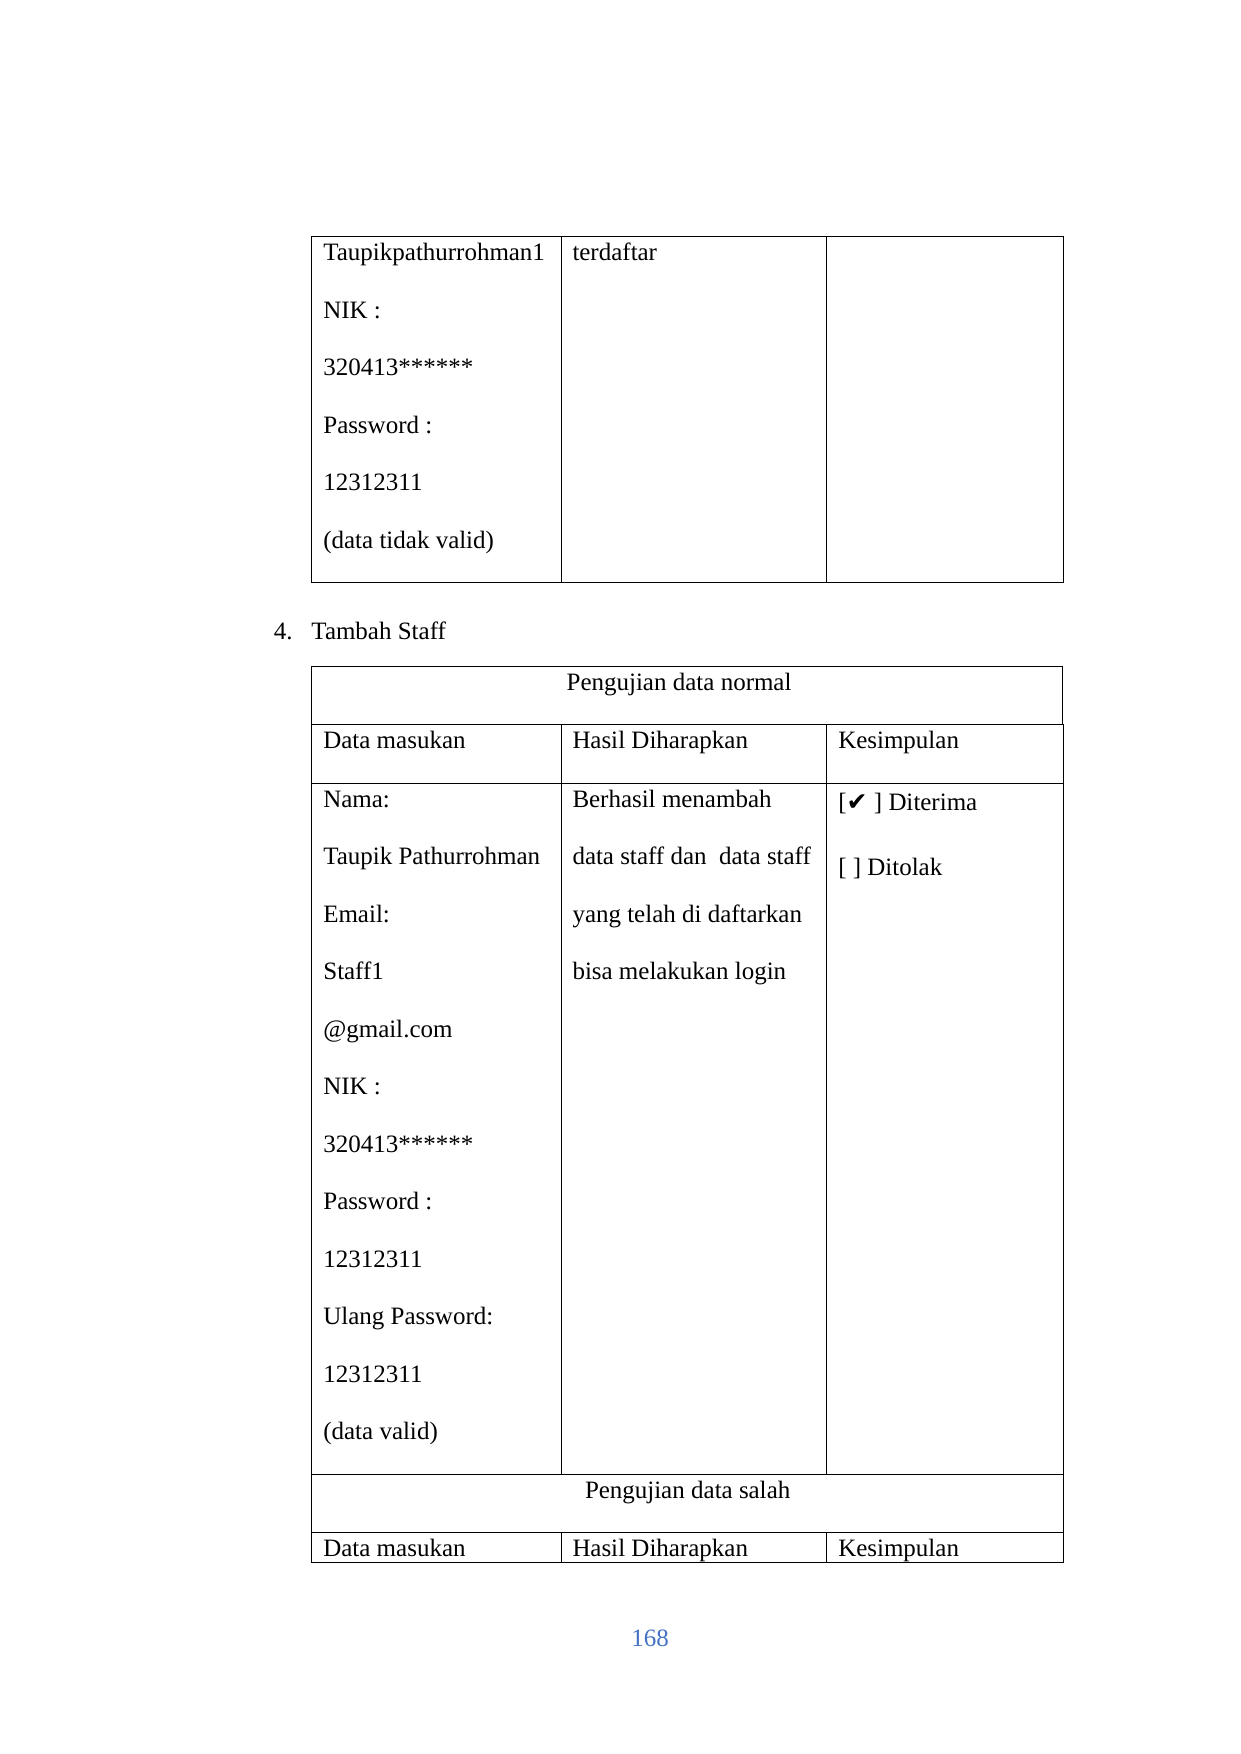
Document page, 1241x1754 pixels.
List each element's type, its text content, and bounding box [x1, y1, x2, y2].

table_cell Kesimpulan [827, 1533, 1063, 1562]
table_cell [562, 237, 826, 582]
table_header Pengujian data normal [312, 667, 1062, 724]
list Tambah Staff [274, 616, 1063, 645]
table_cell Nama: Taupik Pathurrohman Email: Staff1 @gmail.com NIK : 320413****** Password : 12312311 Ulang Password: 12312311 (data valid) [312, 784, 561, 1474]
table_cell Berhasil menambah data staff dan data staff yang telah di daftarkan bisa melakukan login [562, 784, 826, 1474]
table_cell Data masukan [312, 725, 561, 783]
table_cell Hasil Diharapkan [562, 1533, 826, 1562]
table_cell Kesimpulan [827, 725, 1063, 783]
table_cell Pengujian data salah [312, 1475, 1063, 1532]
table_cell Data masukan [312, 1533, 561, 1562]
table_cell Hasil Diharapkan [562, 725, 826, 783]
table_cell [827, 237, 1063, 582]
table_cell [312, 237, 561, 582]
table_cell [✔ ] Diterima [ ] Ditolak [827, 784, 1063, 1474]
